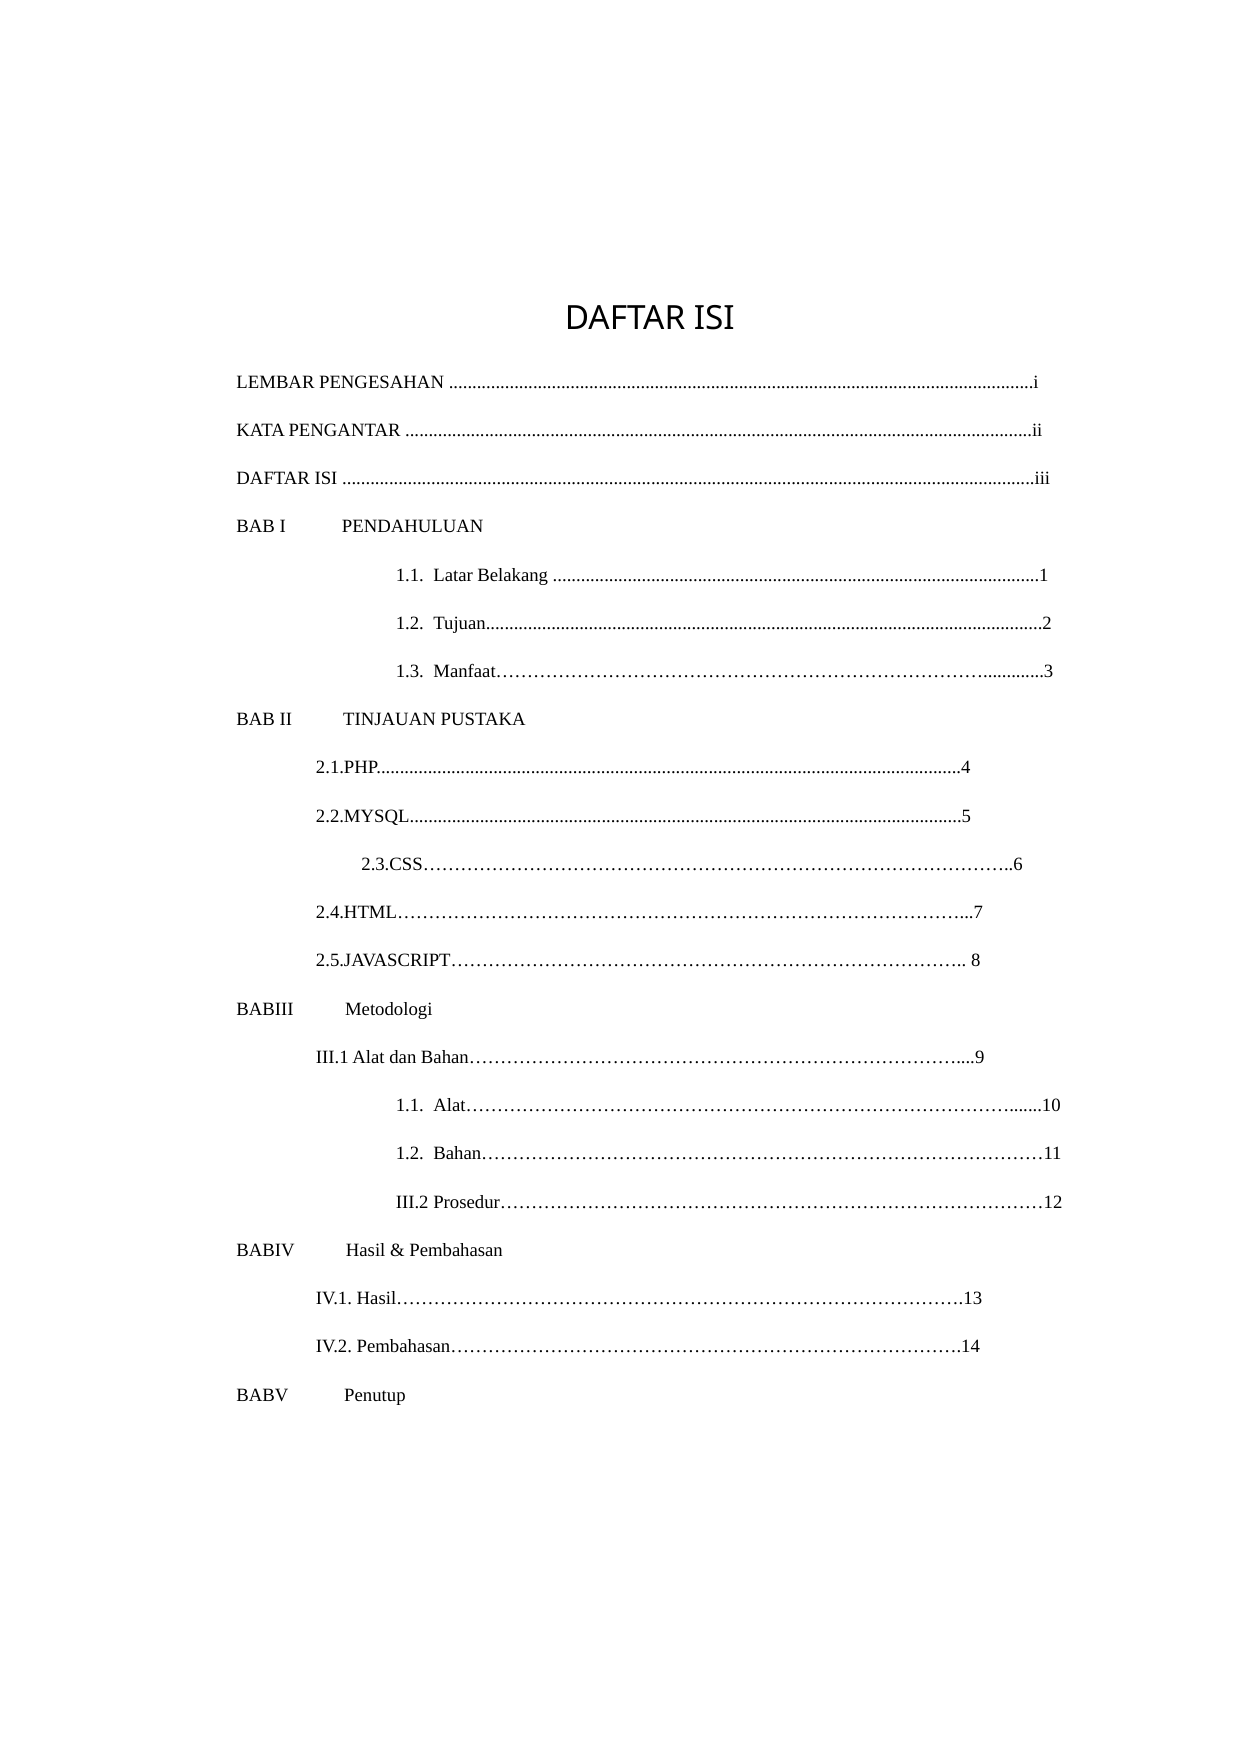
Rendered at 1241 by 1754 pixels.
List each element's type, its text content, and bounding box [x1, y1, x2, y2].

text DAFTAR ISI ....................................................................................................................................................iii [236, 459, 1063, 497]
list Tujuan.......................................................................................................................2 [396, 604, 1063, 641]
text BABIII Metodologi [236, 990, 1063, 1027]
text BAB I PENDAHULUAN [236, 507, 1063, 545]
text LEMBAR PENGESAHAN .............................................................................................................................i [236, 363, 1063, 400]
text 2.4.HTML………………………………………………………………………………...7 [236, 893, 1063, 931]
subtitle DAFTAR ISI [236, 279, 1063, 354]
list Latar Belakang ........................................................................................................1 [396, 556, 1063, 593]
text IV.2. Pembahasan……………………………………………………………………….14 [236, 1327, 1063, 1365]
list Alat…………………………………………………………………………….......10 [396, 1086, 1063, 1124]
text III.2 Prosedur……………………………………………………………………………12 [396, 1183, 1063, 1220]
text 2.5.JAVASCRIPT……………………………………………………………………….. 8 [236, 941, 1063, 979]
text III.1 Alat dan Bahan……………………………………………………………………....9 [236, 1038, 1063, 1075]
text KATA PENGANTAR ......................................................................................................................................ii [236, 411, 1063, 448]
text IV.1. Hasil……………………………………………………………………………….13 [236, 1279, 1063, 1317]
list Bahan………………………………………………………………………………11 [396, 1134, 1063, 1172]
list Manfaat…………………………………………………………………….............3 [396, 652, 1063, 689]
text 2.2.MYSQL......................................................................................................................5 [236, 797, 1063, 834]
text BABIV Hasil & Pembahasan [236, 1231, 1063, 1268]
text BABV Penutup [236, 1376, 1063, 1413]
text BAB II TINJAUAN PUSTAKA [236, 700, 1063, 738]
text 2.1.PHP.............................................................................................................................4 [236, 748, 1063, 786]
text 2.3.CSS…………………………………………………………………………………..6 [236, 845, 1063, 882]
